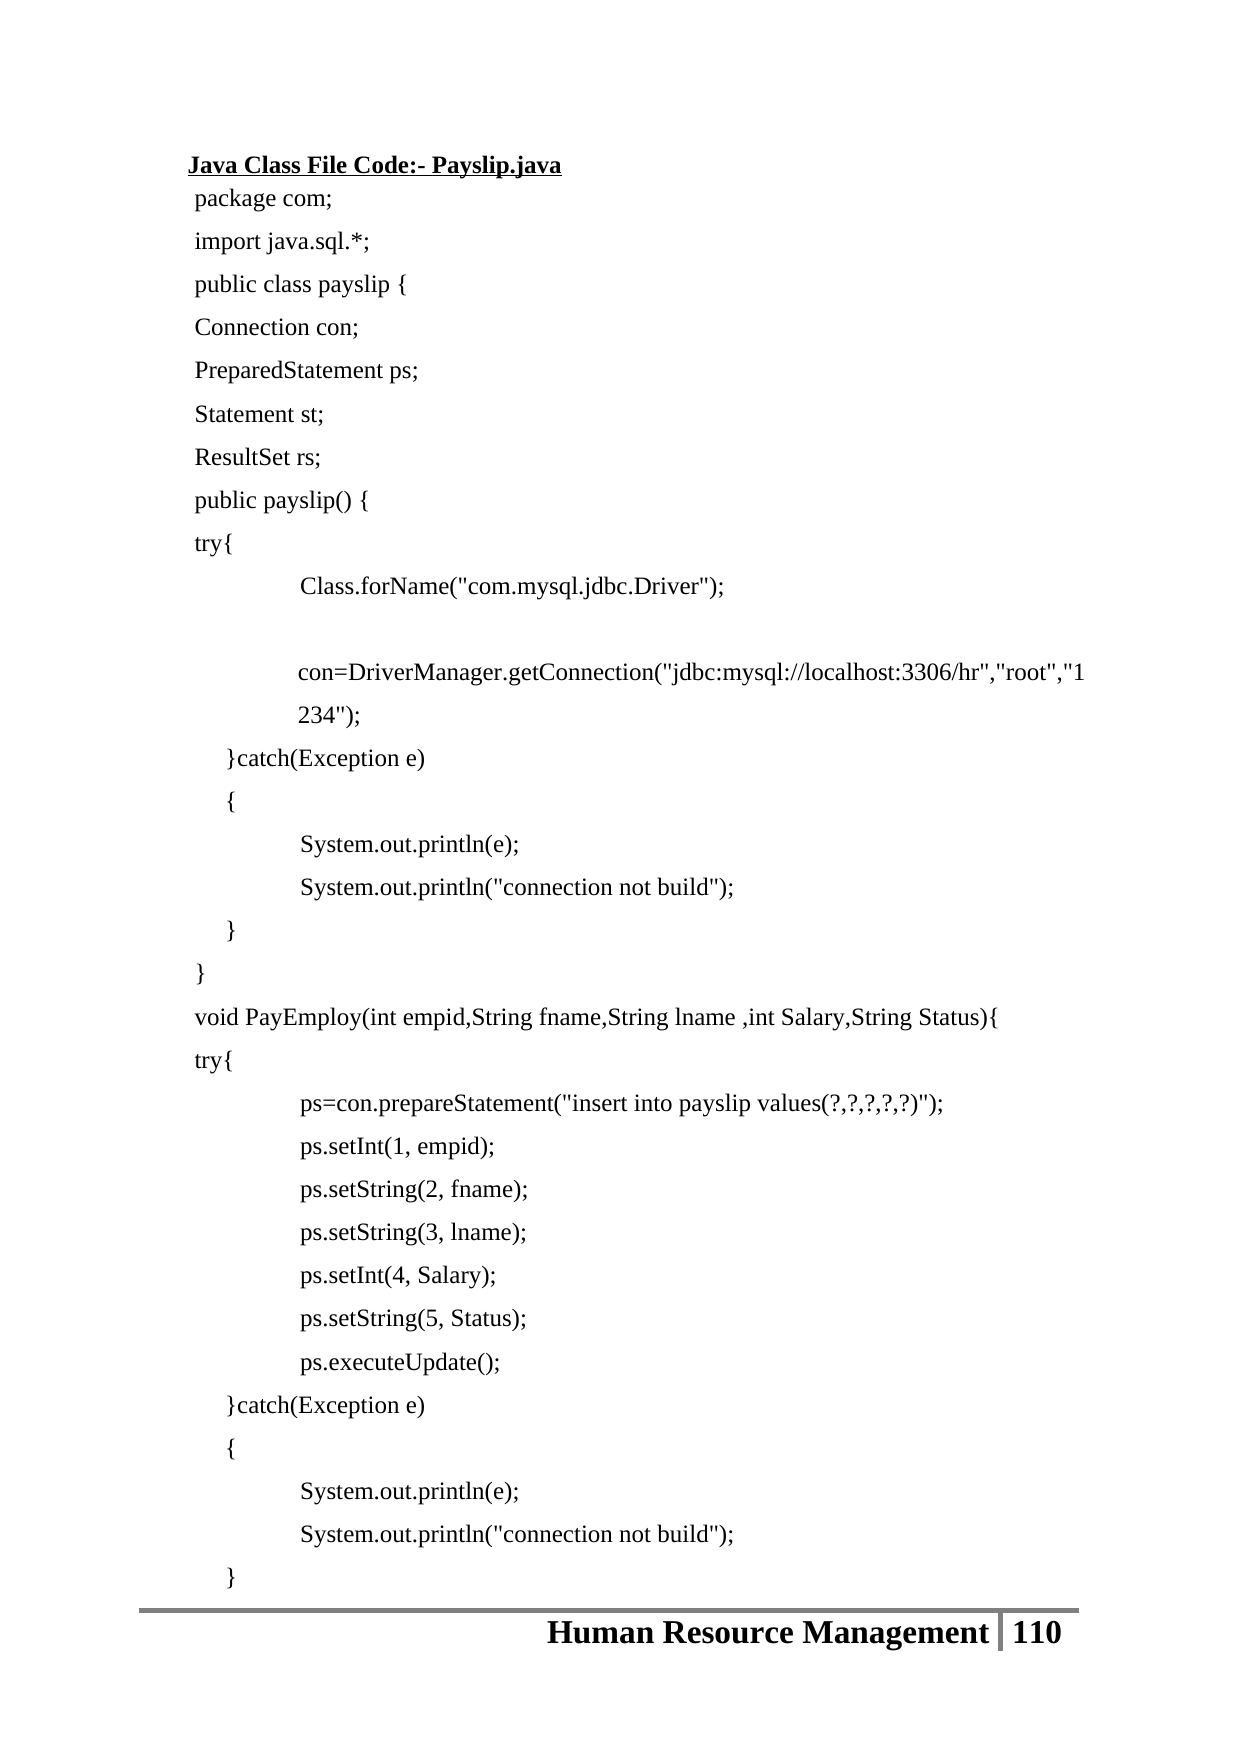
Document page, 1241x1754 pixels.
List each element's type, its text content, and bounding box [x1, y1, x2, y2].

text ResultSet rs; [194, 442, 1090, 471]
text }catch(Exception e) [194, 743, 1090, 772]
text System.out.println(e); [194, 829, 1090, 858]
text public class payslip { [194, 269, 1090, 298]
text ps.setInt(4, Salary); [194, 1260, 1090, 1289]
text ps.setString(3, lname); [194, 1217, 1090, 1246]
text import java.sql.*; [194, 226, 1090, 255]
text } [194, 915, 1090, 944]
text Java Class File Code:- Payslip.java [187, 150, 1090, 179]
text ps.setString(5, Status); [194, 1303, 1090, 1332]
text System.out.println("connection not build"); [194, 872, 1090, 901]
text public payslip() { [194, 485, 1090, 514]
text Connection con; [194, 312, 1090, 341]
text { [194, 786, 1090, 815]
text PreparedStatement ps; [194, 356, 1090, 384]
text ps.executeUpdate(); [194, 1347, 1090, 1375]
text ps.setString(2, fname); [194, 1174, 1090, 1203]
text void PayEmploy(int empid,String fname,String lname ,int Salary,String Status){ [194, 1002, 1090, 1030]
text } [194, 1562, 1090, 1591]
text Statement st; [194, 399, 1090, 427]
text }catch(Exception e) [194, 1390, 1090, 1418]
text Class.forName("com.mysql.jdbc.Driver"); [194, 571, 1090, 600]
text System.out.println(e); [194, 1476, 1090, 1505]
text try{ [194, 528, 1090, 557]
text con=DriverManager.getConnection("jdbc:mysql://localhost:3306/hr","root","1234"); [298, 614, 1090, 728]
text ps.setInt(1, empid); [194, 1131, 1090, 1160]
text ps=con.prepareStatement("insert into payslip values(?,?,?,?,?)"); [194, 1088, 1090, 1117]
text } [194, 958, 1090, 987]
text { [194, 1433, 1090, 1462]
text try{ [194, 1045, 1090, 1073]
text package com; [194, 183, 1090, 212]
text System.out.println("connection not build"); [194, 1519, 1090, 1548]
